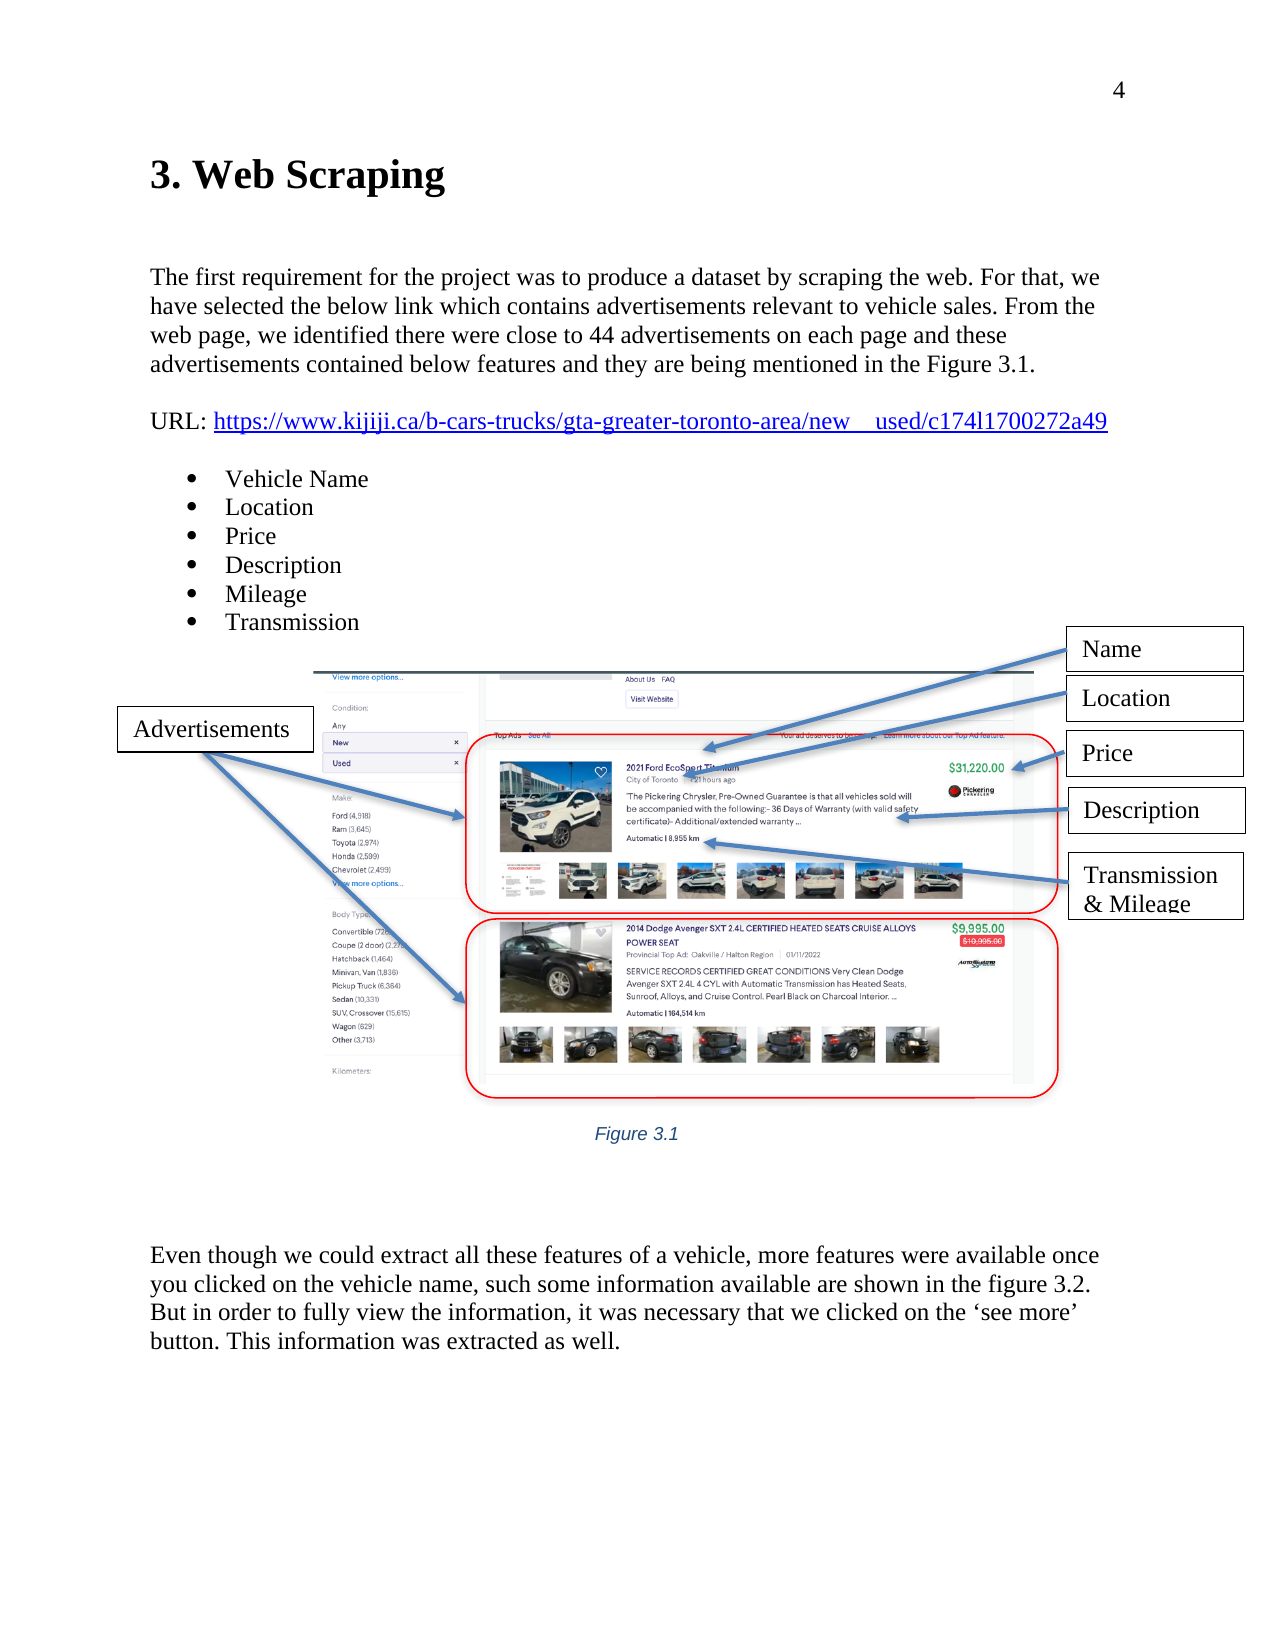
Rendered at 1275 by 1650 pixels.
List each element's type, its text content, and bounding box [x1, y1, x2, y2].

text Even though we could extract all these features of a vehicle, more features were available once you clicked on the vehicle name, such some information available are shown in the figure 3.2. But in order to fully view the information, it was necessary that we clicked on the ‘see more’ button. This information was extracted as well. [150, 1240, 1125, 1355]
picture [467, 920, 1034, 1084]
list Description [187, 550, 1125, 579]
list Vehicle Name [187, 464, 1125, 492]
list Mileage [187, 579, 1125, 607]
list Transmission [187, 607, 1125, 636]
text URL: https://www.kijiji.ca/b-cars-trucks/gta-greater-toronto-area/new__used/c174l1700272a49 [150, 406, 1125, 435]
list Price [187, 521, 1125, 550]
picture [777, 671, 1034, 733]
picture [313, 861, 469, 1084]
subtitle 3. Web Scraping [150, 150, 1125, 198]
picture [313, 782, 1034, 998]
picture [313, 671, 977, 816]
picture [895, 703, 1034, 734]
text The first requirement for the project was to produce a dataset by scraping the web. For that, we have selected the below link which contains advertisements relevant to vehicle sales. From the web page, we identified there were close to 44 advertisements on each page and these advertisements contained below features and they are being mentioned in the Figure 3.1. [150, 262, 1125, 377]
list Location [187, 492, 1125, 521]
picture [467, 736, 1034, 912]
